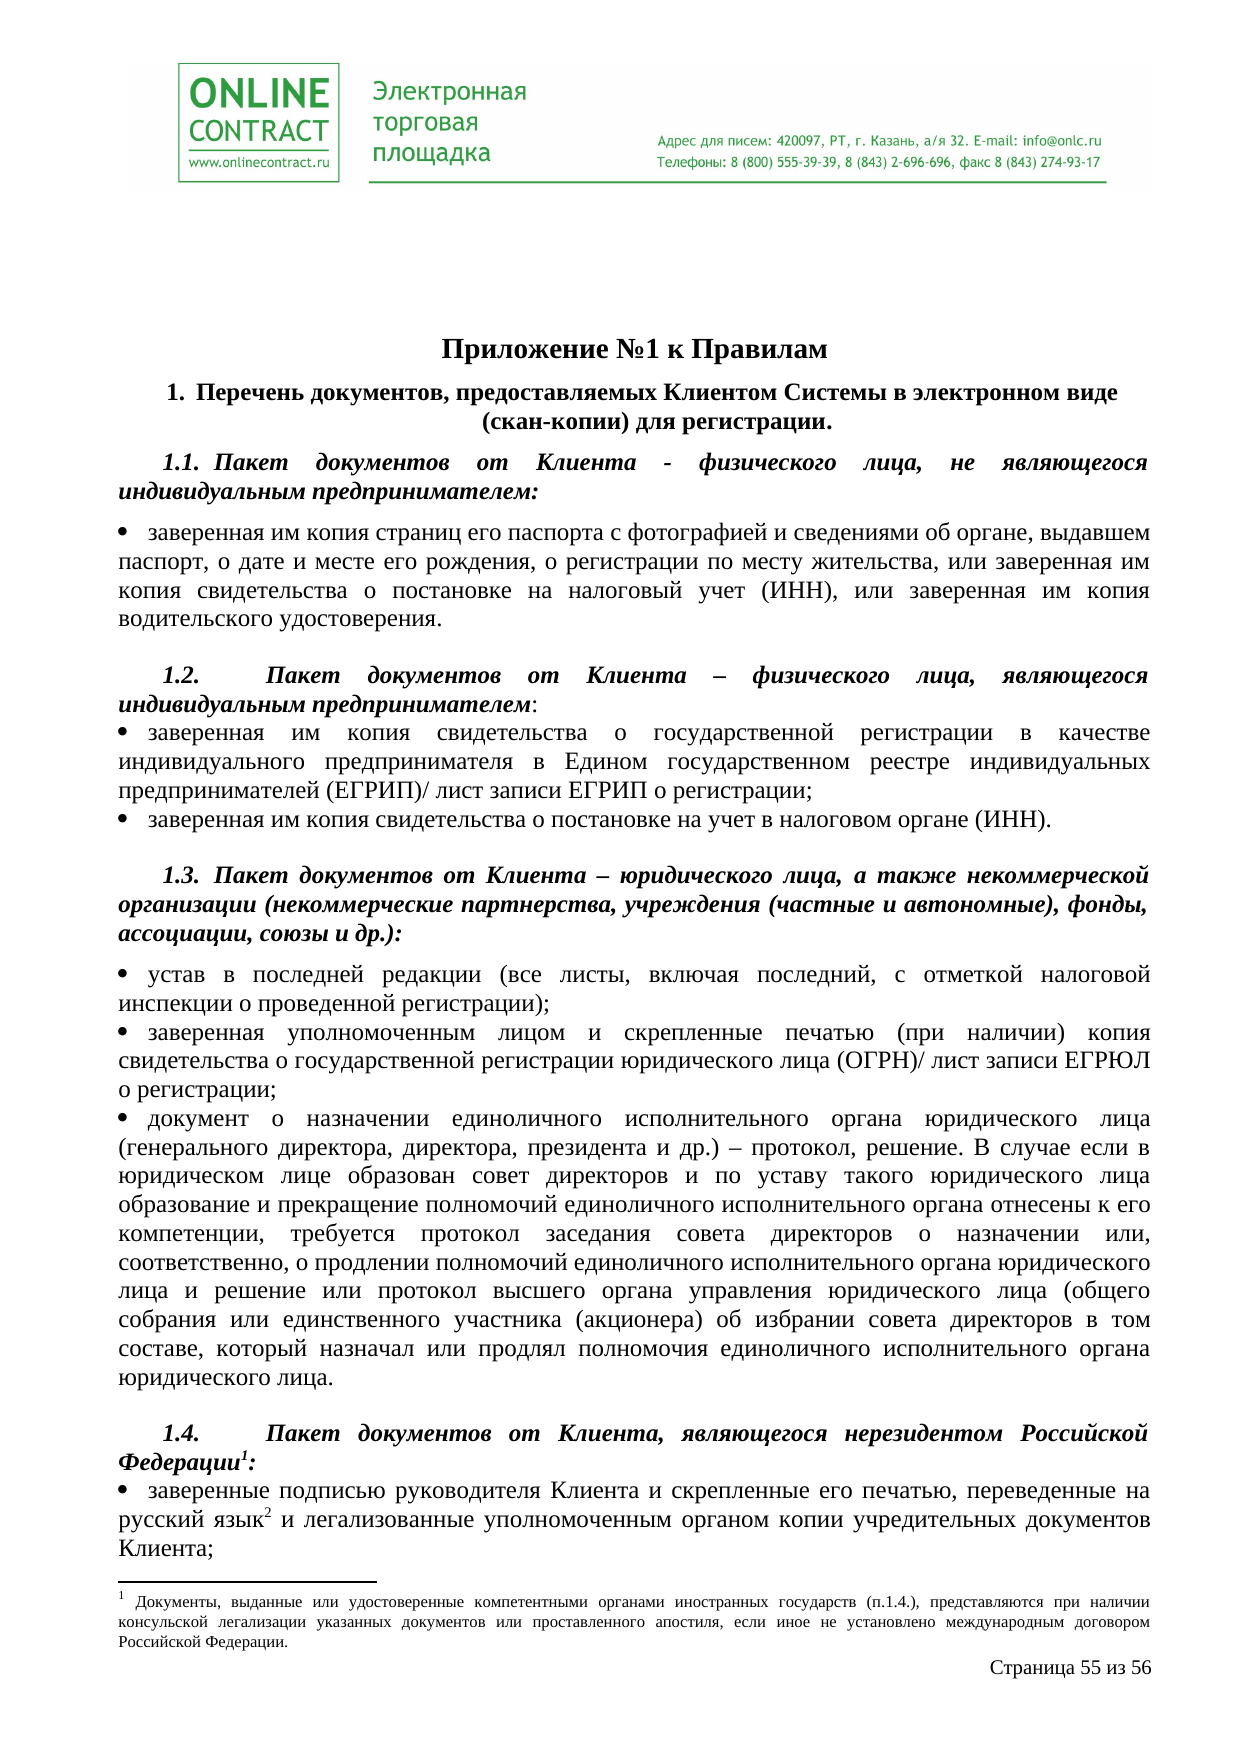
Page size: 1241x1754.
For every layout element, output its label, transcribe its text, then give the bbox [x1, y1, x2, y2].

list заверенная им копия свидетельства о постановке на учет в налоговом органе (ИНН). [118, 804, 1152, 832]
subtitle Приложение №1 к Правилам [118, 331, 1152, 365]
list заверенные подписью руководителя Клиента и скрепленные его печатью, переведенные на русский язык и легализованные уполномоченным органом копии учредительных документов Клиента; [118, 1476, 1152, 1562]
list Перечень документов, предоставляемых Клиентом Системы в электронном виде (скан-копии) для регистрации. [133, 377, 1152, 435]
list документ о назначении единоличного исполнительного органа юридического лица (генерального директора, директора, президента и др.) – протокол, решение. В случае если в юридическом лице образован совет директоров и по уставу такого юридического лица образование и прекращение полномочий единоличного исполнительного органа отнесены к его компетенции, требуется протокол заседания совета директоров о назначении или, соответственно, о продлении полномочий единоличного исполнительного органа юридического лица и решение или протокол высшего органа управления юридического лица (общего собрания или единственного участника (акционера) об избрании совета директоров в том составе, который назначал или продлял полномочия единоличного исполнительного органа юридического лица. [118, 1103, 1152, 1390]
list заверенная уполномоченным лицом и скрепленные печатью (при наличии) копия свидетельства о государственной регистрации юридического лица (ОГРН)/ лист записи ЕГРЮЛ о регистрации; [118, 1017, 1152, 1103]
picture [123, 59, 1157, 191]
list Пакет документов от Клиента, являющегося нерезидентом Российской Федерации: [118, 1418, 1152, 1476]
list заверенная им копия страниц его паспорта с фотографией и сведениями об органе, выдавшем паспорт, о дате и месте его рождения, о регистрации по месту жительства [118, 517, 1152, 632]
list заверенная им копия свидетельства о государственной регистрации в качестве индивидуального предпринимателя в Едином государственном реестре индивидуальных предпринимателей (ЕГРИП)/ лист записи ЕГРИП о регистрации; [118, 717, 1152, 804]
list Пакет документов от Клиента – юридического лица, а также некоммерческой организации (некоммерческие партнерства, учреждения (частные и автономные), фонды, ассоциации, союзы и др.): [118, 860, 1152, 947]
list устав в последней редакции (все листы, включая последний, с отметкой налоговой инспекции о проведенной регистрации); [118, 959, 1152, 1017]
list Пакет документов от Клиента - физического лица, не являющегося индивидуальным предпринимателем: [118, 447, 1152, 505]
list Пакет документов от Клиента – физического лица, являющегося индивидуальным предпринимателем: [118, 660, 1152, 717]
